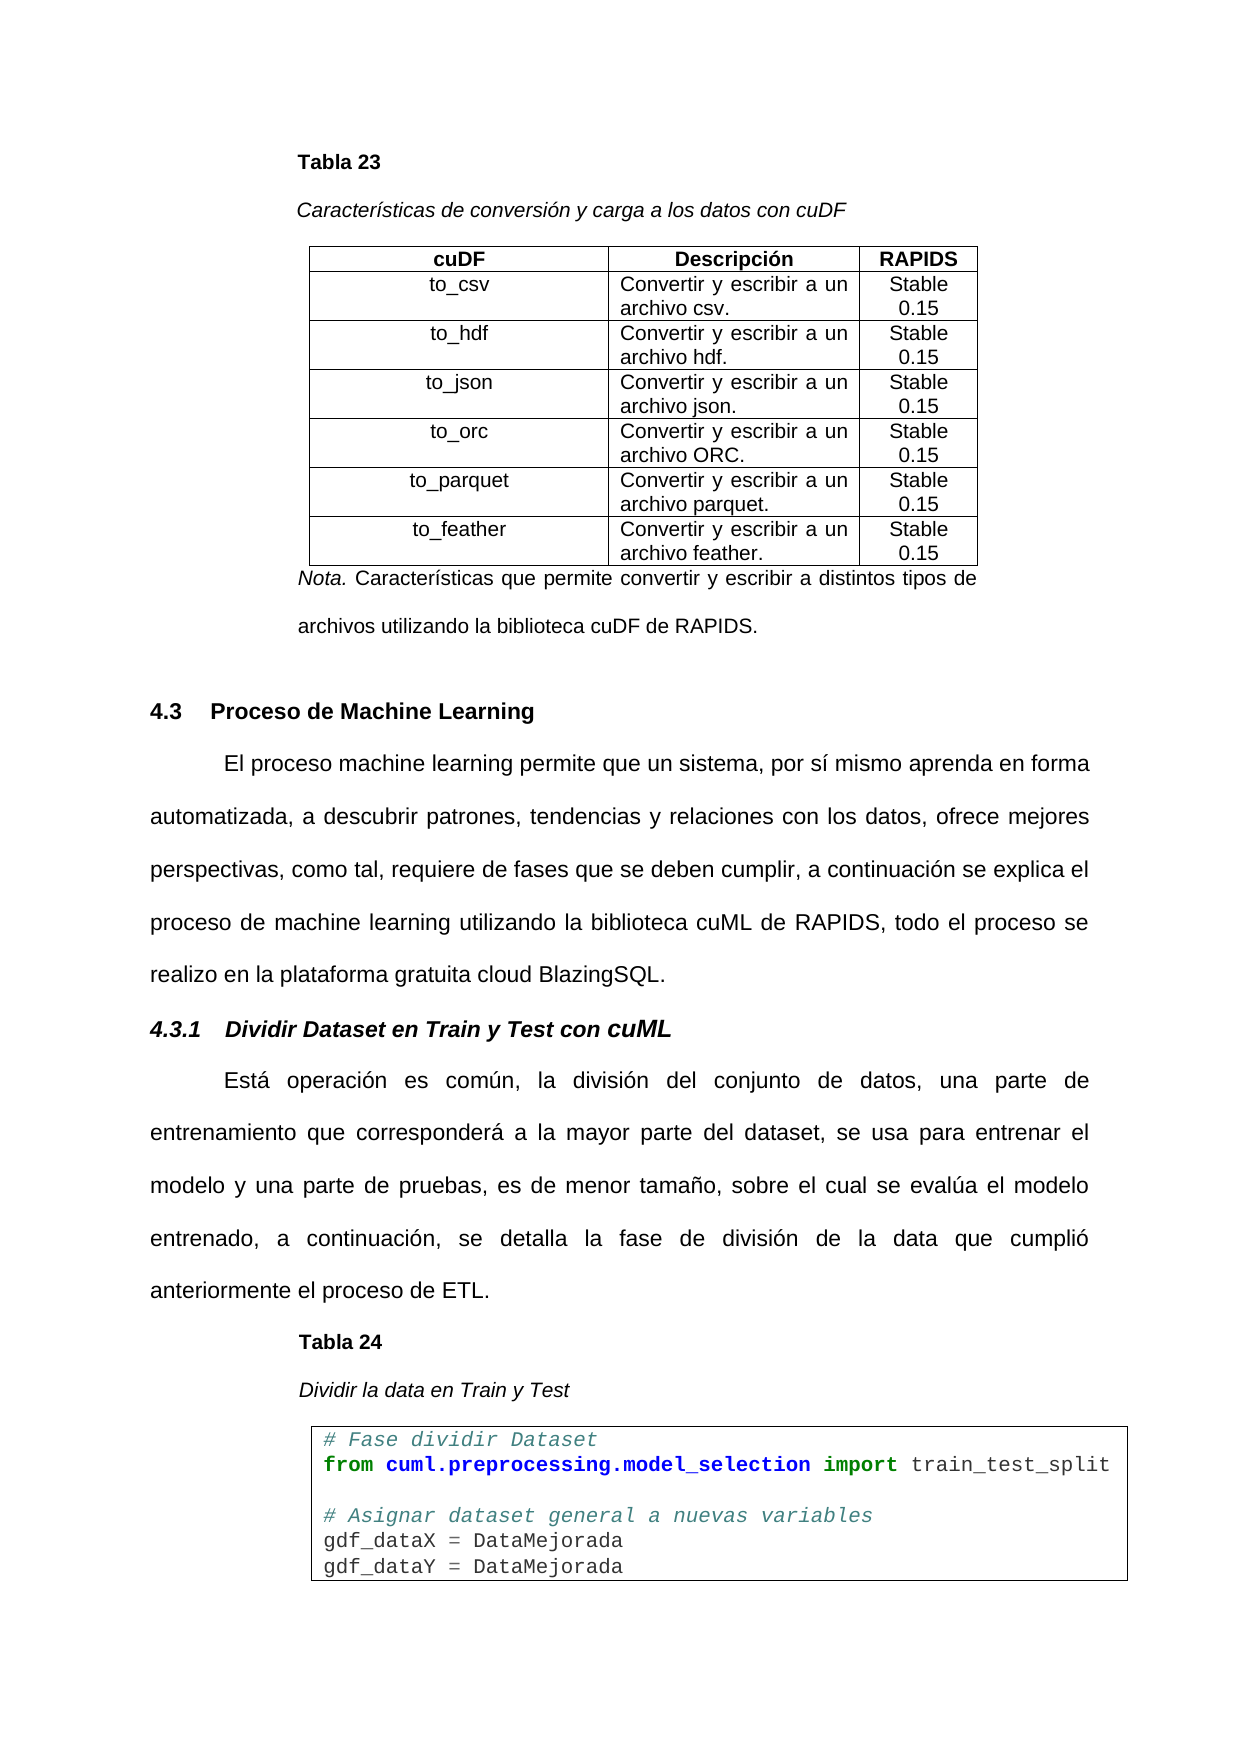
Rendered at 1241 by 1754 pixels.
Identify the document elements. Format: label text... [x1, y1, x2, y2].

table_cell to_csv [310, 272, 608, 320]
table_header cuDF [310, 247, 608, 271]
table_cell Stable 0.15 [860, 370, 977, 418]
table_cell Stable 0.15 [860, 321, 977, 369]
table_header RAPIDS [860, 247, 977, 271]
table_cell Stable 0.15 [860, 272, 977, 320]
text Características de conversión y carga a los datos con cuDF [239, 198, 1090, 222]
table_cell to_parquet [310, 468, 608, 516]
table_cell Stable 0.15 [860, 468, 977, 516]
table_cell to_feather [310, 517, 608, 565]
table_cell Convertir y escribir a un archivo feather. [609, 517, 859, 565]
table_cell Stable 0.15 [860, 419, 977, 467]
table_cell Convertir y escribir a un archivo csv. [609, 272, 859, 320]
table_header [312, 1427, 1127, 1579]
table_cell Convertir y escribir a un archivo hdf. [609, 321, 859, 369]
text Nota. Características que permite convertir y escribir a distintos tipos de archivos utilizando la biblioteca cuDF de RAPIDS. [298, 566, 978, 638]
text El proceso machine learning permite que un sistema, por sí mismo aprenda en forma automatizada, a descubrir patrones, tendencias y relaciones con los datos, ofrece mejores perspectivas, como tal, requiere de fases que se deben cumplir, a continuación se explica el proceso de machine learning utilizando la biblioteca cuML de RAPIDS, todo el proceso se realizo en la plataforma gratuita cloud BlazingSQL. [150, 750, 1090, 988]
text Tabla 23 [239, 150, 1090, 174]
table_cell Convertir y escribir a un archivo json. [609, 370, 859, 418]
text Dividir la data en Train y Test [299, 1378, 1090, 1402]
subtitle Proceso de Machine Learning [150, 698, 1090, 724]
table_cell Convertir y escribir a un archivo parquet. [609, 468, 859, 516]
subtitle Dividir Dataset en Train y Test con cuML [150, 1014, 1090, 1043]
table_cell to_json [310, 370, 608, 418]
table_cell Convertir y escribir a un archivo ORC. [609, 419, 859, 467]
text Está operación es común, la división del conjunto de datos, una parte de entrenamiento que corresponderá a la mayor parte del dataset, se usa para entrenar el modelo y una parte de pruebas, es de menor tamaño, sobre el cual se evalúa el modelo entrenado, a continuación, se detalla la fase de división de la data que cumplió anteriormente el proceso de ETL. [150, 1067, 1090, 1304]
table_header Descripción [609, 247, 859, 271]
table_cell Stable 0.15 [860, 517, 977, 565]
list Tabla 24 [299, 1330, 925, 1354]
table_cell to_hdf [310, 321, 608, 369]
table_cell to_orc [310, 419, 608, 467]
